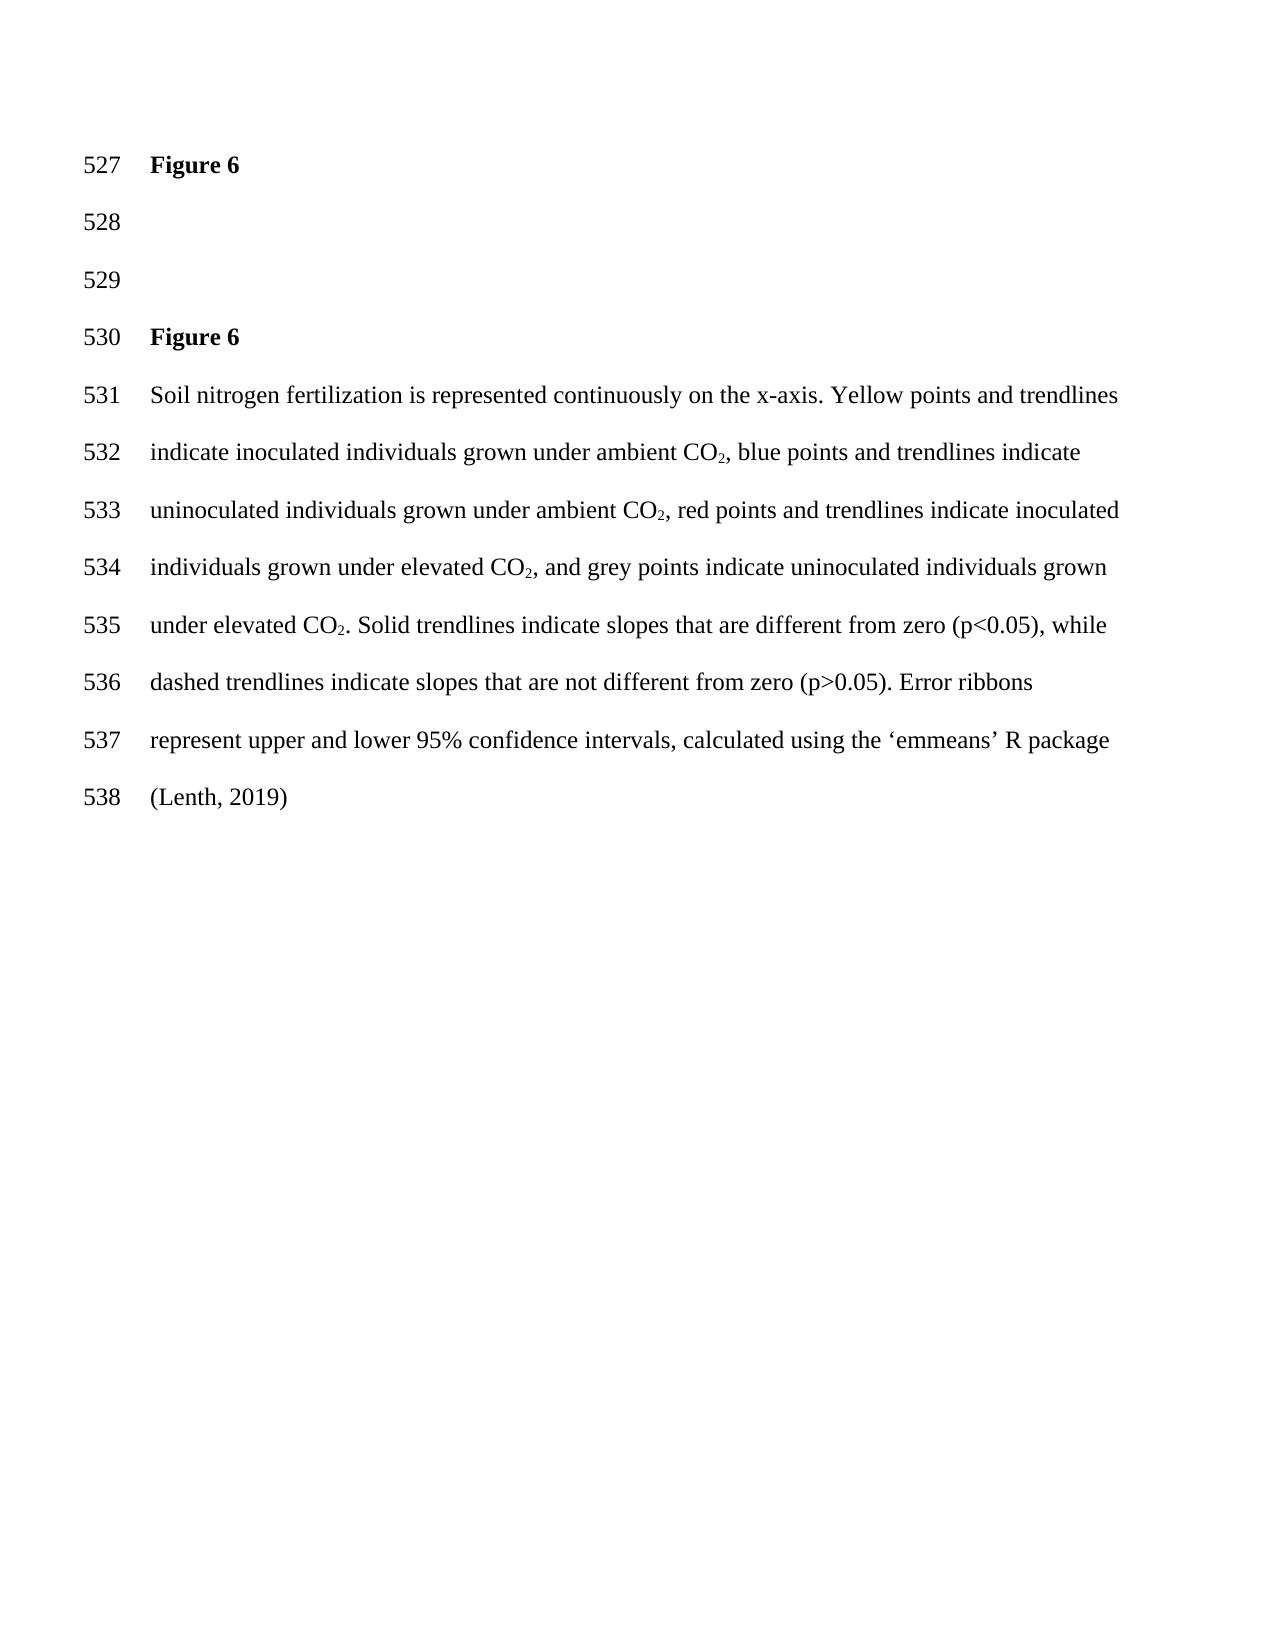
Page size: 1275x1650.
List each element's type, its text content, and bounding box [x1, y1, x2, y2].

text Figure 6 [150, 322, 1125, 351]
text Figure 6 [150, 150, 1125, 179]
text Soil nitrogen fertilization is represented continuously on the x-axis. Yellow points and trendlines indicate inoculated individuals grown under ambient CO2, blue points and trendlines indicate uninoculated individuals grown under ambient CO2, red points and trendlines indicate inoculated individuals grown under elevated CO2, and grey points indicate uninoculated individuals grown under elevated CO2. Solid trendlines indicate slopes that are different from zero (p<0.05), while dashed trendlines indicate slopes that are not different from zero (p>0.05). Error ribbons represent upper and lower 95% confidence intervals, calculated using the ‘emmeans’ R package (Lenth, 2019) [150, 380, 1125, 811]
